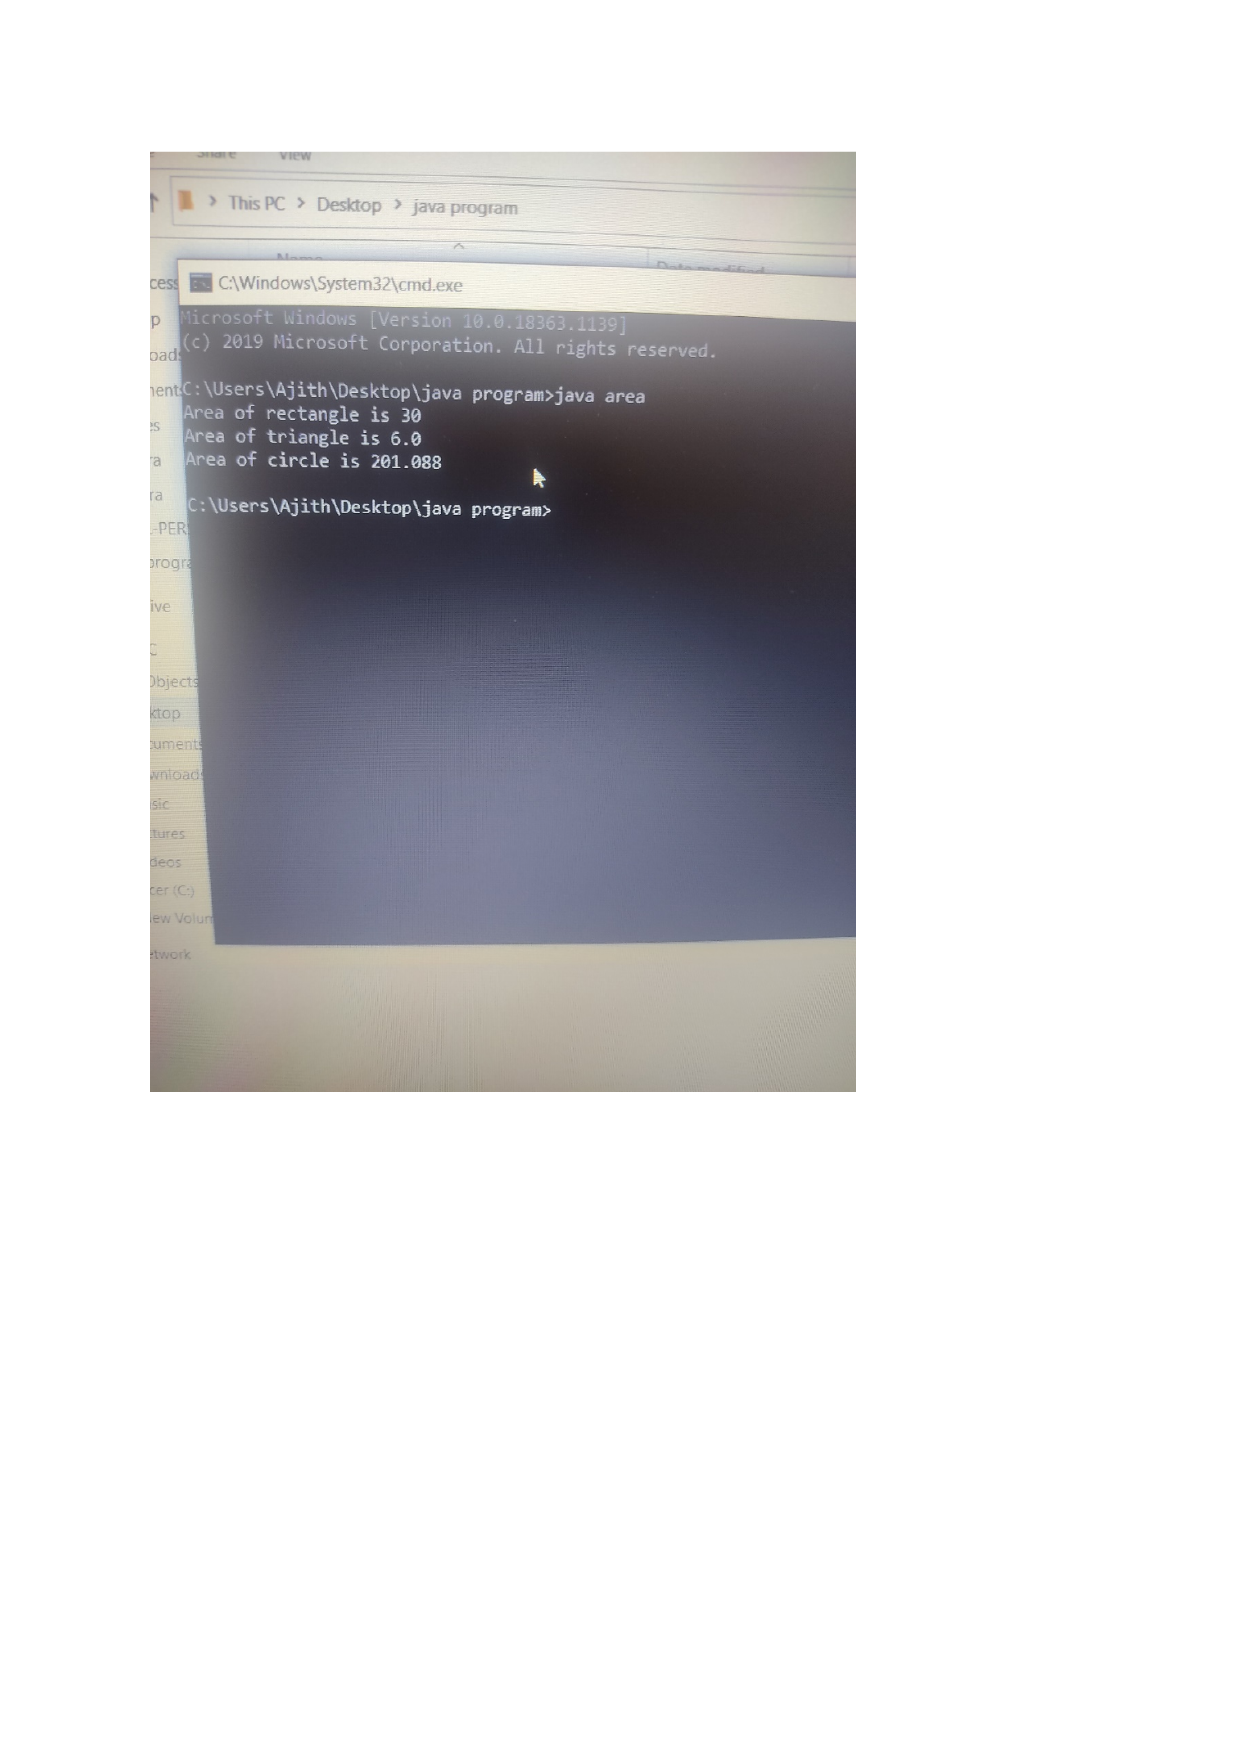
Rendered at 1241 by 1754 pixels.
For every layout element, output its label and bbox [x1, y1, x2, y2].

picture [150, 153, 856, 1091]
